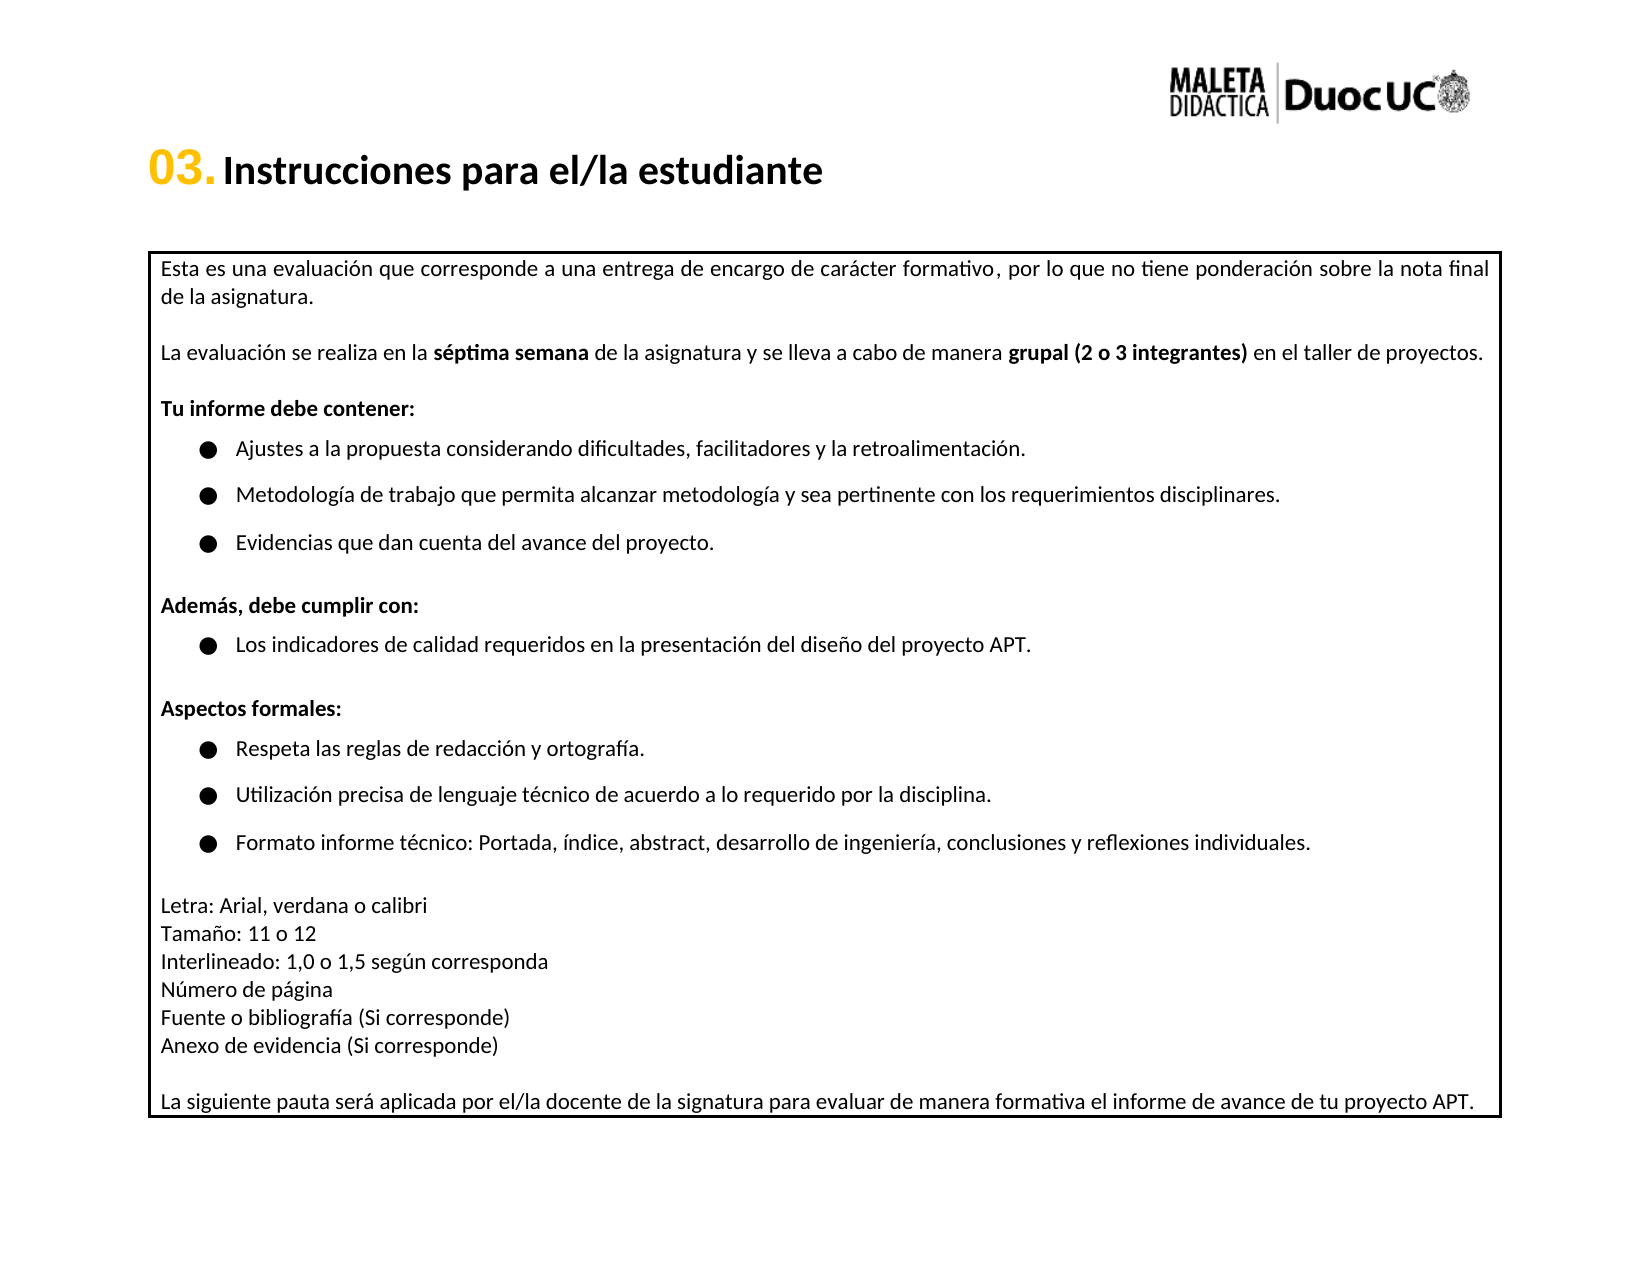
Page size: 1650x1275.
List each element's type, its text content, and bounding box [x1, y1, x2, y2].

picture [1137, 39, 1503, 145]
list Instrucciones para el/la estudiante [148, 137, 1502, 194]
